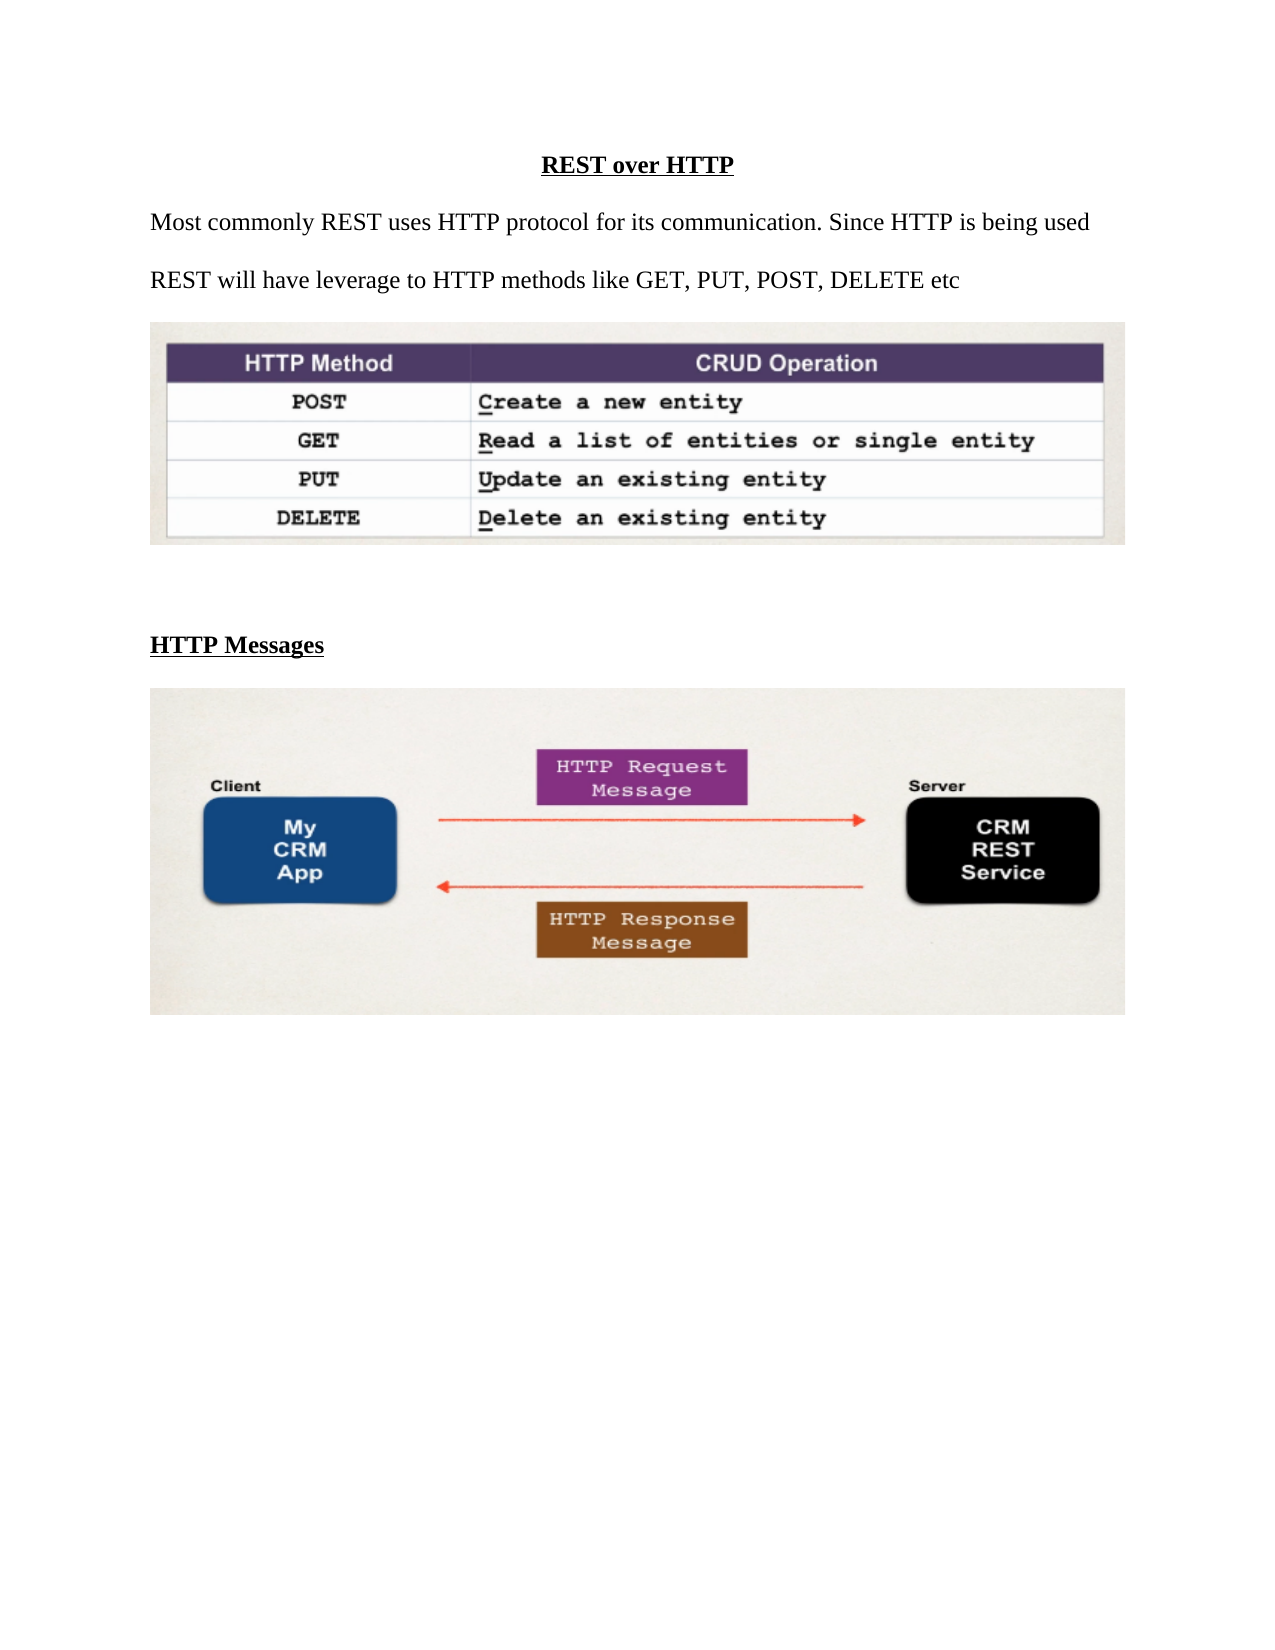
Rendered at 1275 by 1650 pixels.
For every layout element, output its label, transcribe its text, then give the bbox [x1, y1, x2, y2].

text REST over HTTP [150, 150, 1125, 179]
picture [150, 688, 1125, 1015]
picture [150, 322, 1125, 545]
text Most commonly REST uses HTTP protocol for its communication. Since HTTP is being used REST will have leverage to HTTP methods like GET, PUT, POST, DELETE etc [150, 207, 1125, 294]
text HTTP Messages [150, 631, 1125, 659]
